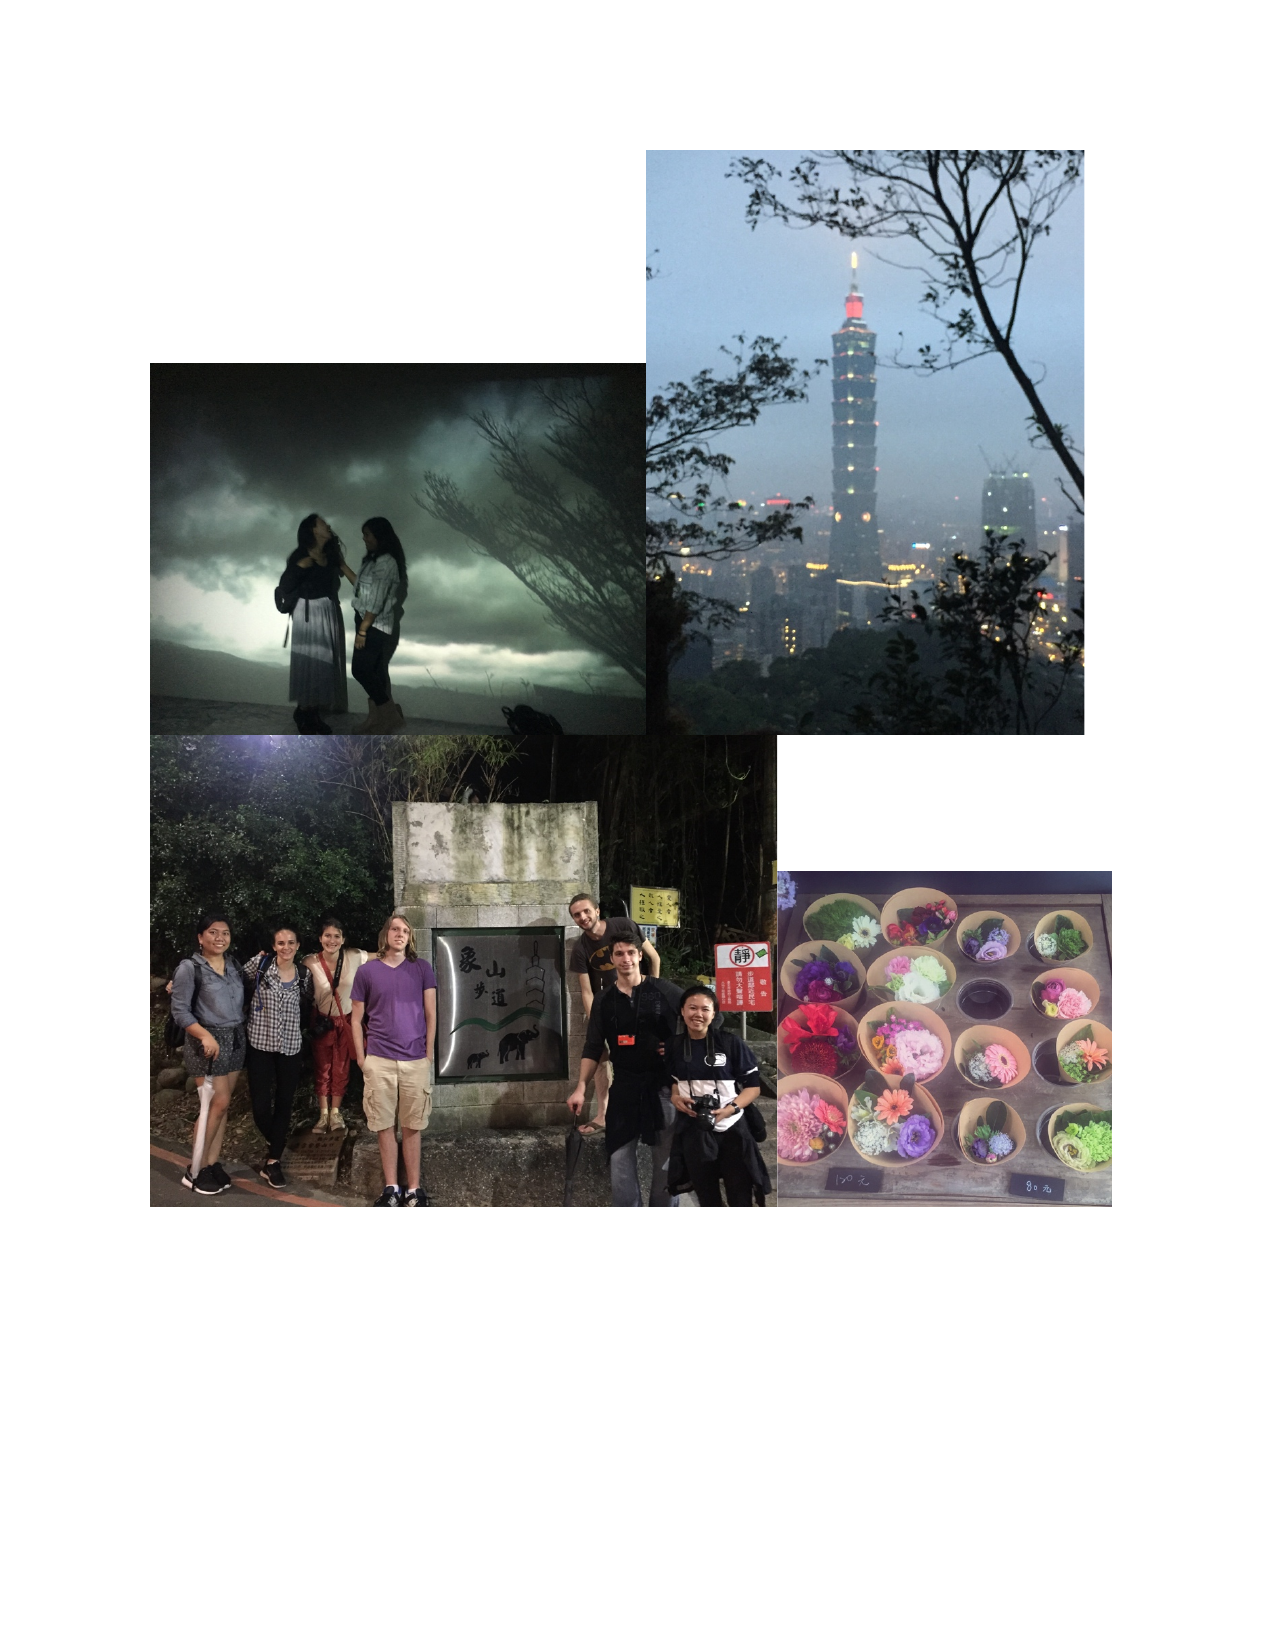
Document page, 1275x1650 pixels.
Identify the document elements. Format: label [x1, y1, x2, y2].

picture [150, 150, 1112, 1207]
